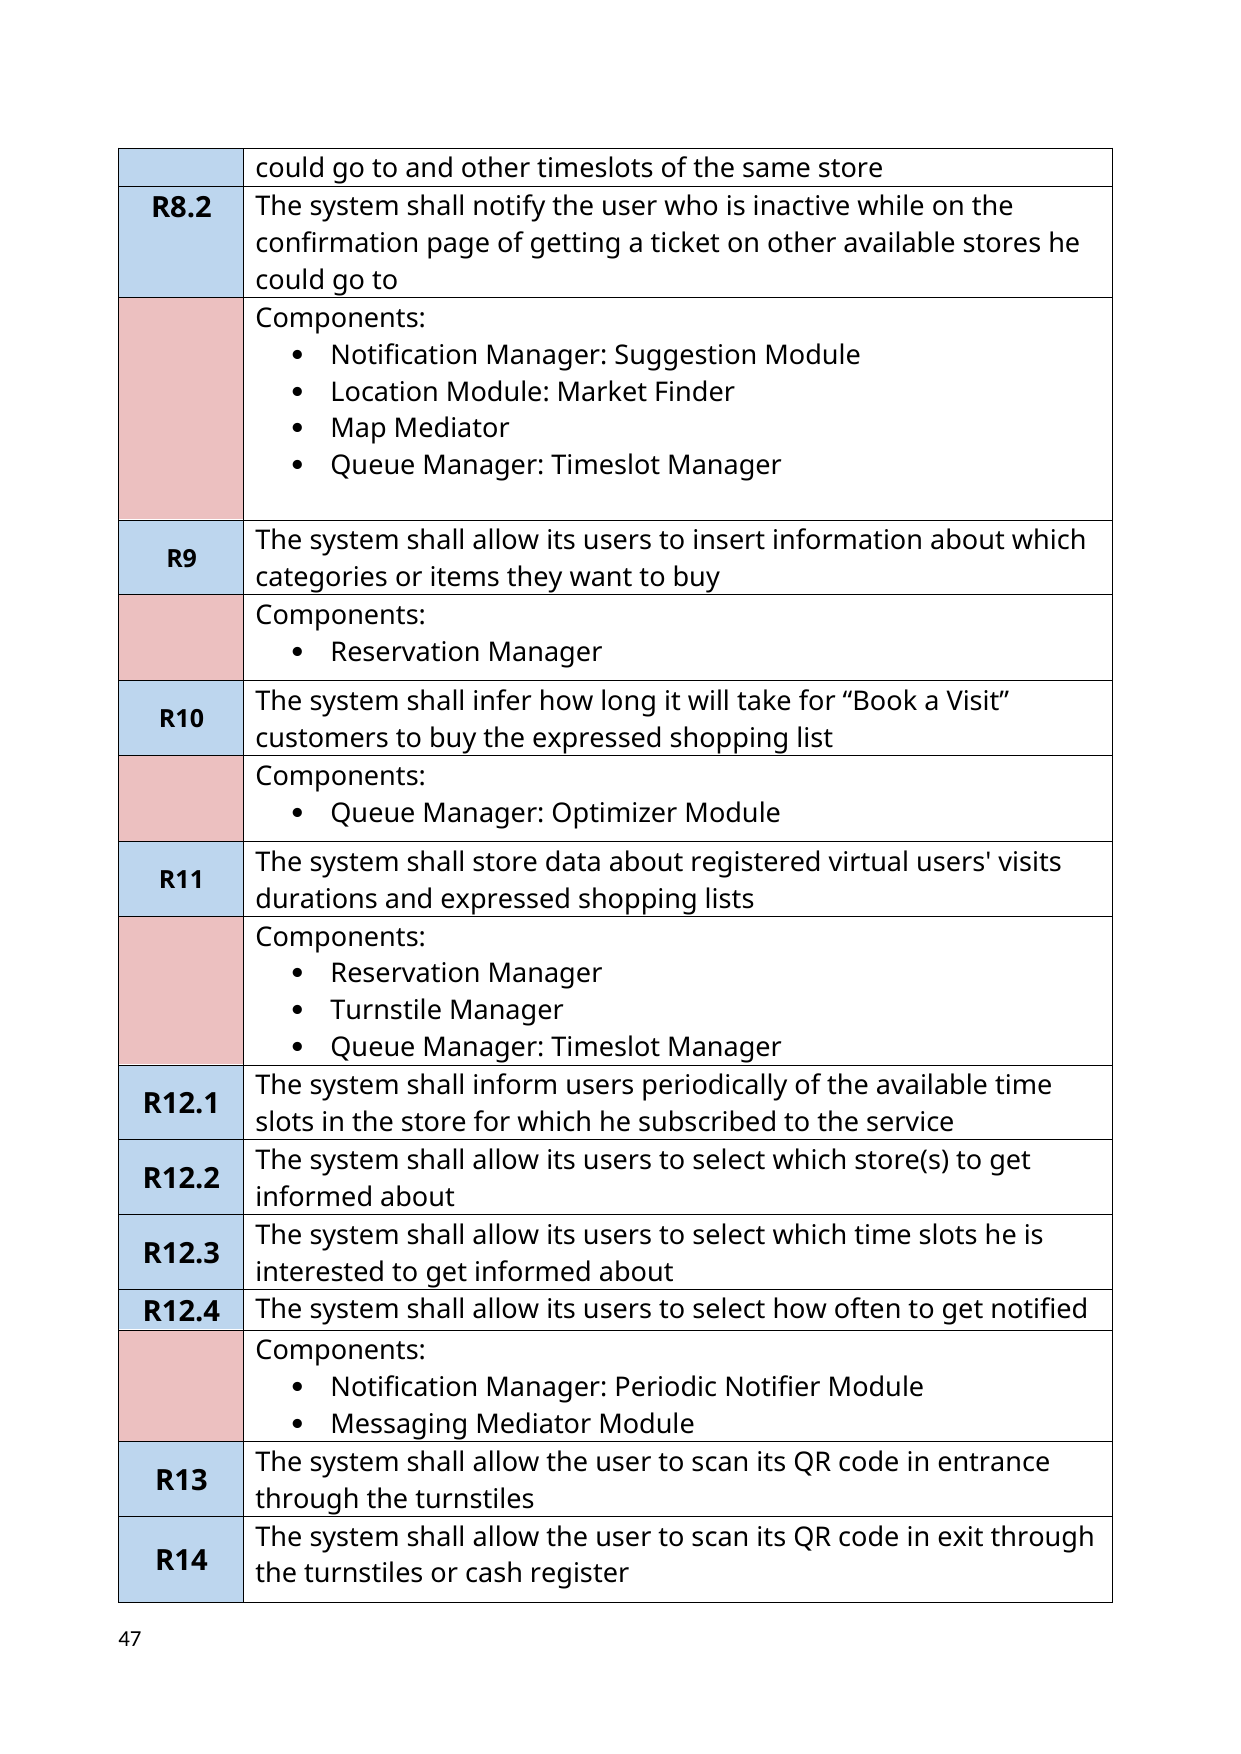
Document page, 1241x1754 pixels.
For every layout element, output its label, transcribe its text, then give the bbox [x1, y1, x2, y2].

table_cell [119, 756, 243, 841]
table_cell The system shall inform users periodically of the available time slots in the store for which he subscribed to the service [244, 1066, 1112, 1139]
table_cell Components: Notification Manager: Periodic Notifier Module Messaging Mediator Module [244, 1331, 1112, 1441]
table_cell [119, 298, 243, 519]
table_cell [119, 1331, 243, 1441]
table_cell The system shall notify the user who is inactive while on the confirmation page of getting a ticket on other available stores he could go to [244, 187, 1112, 297]
table_cell R12.3 [119, 1215, 243, 1289]
table_cell R8.2 [119, 187, 243, 297]
table_cell Components: Reservation Manager [244, 595, 1112, 680]
table_cell The system shall allow its users to select which time slots he is interested to get informed about [244, 1215, 1112, 1289]
table_cell [119, 917, 243, 1064]
table_cell R11 [119, 842, 243, 916]
table_cell R8.1 [119, 149, 243, 186]
table_cell The system shall allow the user to scan its QR code in exit through the turnstiles or cash register [244, 1517, 1112, 1602]
table_cell Components: Reservation Manager Turnstile Manager Queue Manager: Timeslot Manager [426, 917, 1112, 1064]
table_cell R12.2 [119, 1140, 243, 1214]
table_cell The system shall allow its users to insert information about which categories or items they want to buy [244, 521, 1112, 594]
table_cell [119, 595, 243, 680]
table_cell R12.4 [119, 1290, 243, 1329]
table_cell The system shall store data about registered virtual users' visits durations and expressed shopping lists [244, 842, 1112, 916]
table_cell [244, 149, 1112, 186]
table_cell The system shall allow the user to scan its QR code in entrance through the turnstiles [244, 1442, 1112, 1516]
table_cell R13 [119, 1442, 243, 1516]
table_cell The system shall allow its users to select which store(s) to get informed about [244, 1140, 1112, 1214]
table_cell Components: Queue Manager: Optimizer Module [244, 756, 1112, 841]
table_cell R10 [119, 681, 243, 755]
table_cell Components: Reservation Manager Turnstile Manager Queue Manager: Timeslot Manager [244, 917, 330, 1064]
table_cell R14 [119, 1517, 243, 1602]
table_cell Components: Notification Manager: Suggestion Module Location Module: Market Finder Map Mediator Queue Manager: Timeslot Manager [244, 298, 1112, 519]
table_cell R12.1 [119, 1066, 243, 1139]
table_cell The system shall allow its users to select how often to get notified [244, 1290, 1112, 1329]
table_cell The system shall infer how long it will take for “Book a Visit” customers to buy the expressed shopping list [244, 681, 1112, 755]
table_cell R9 [119, 521, 243, 594]
